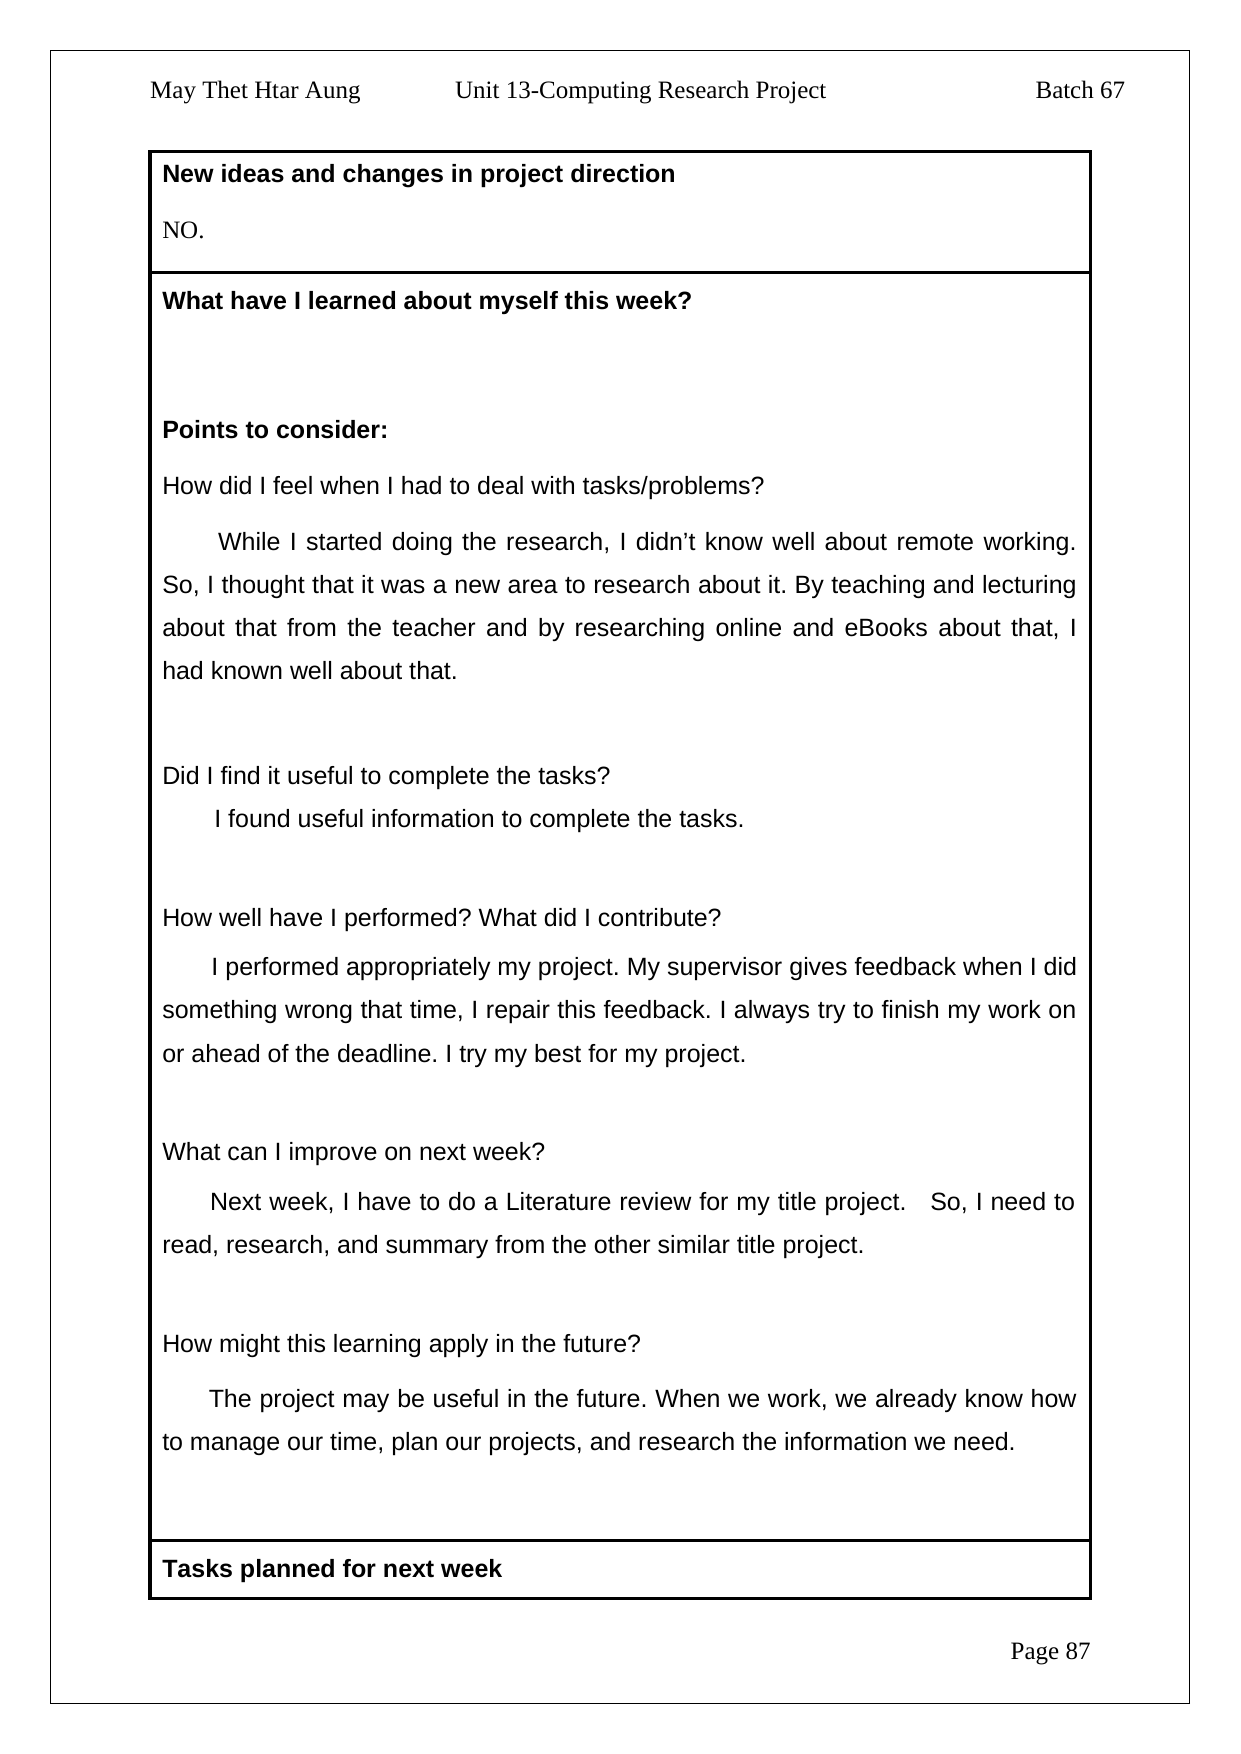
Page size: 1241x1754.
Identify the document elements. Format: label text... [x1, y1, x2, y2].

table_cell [152, 1542, 1089, 1597]
table_cell What have I learned about myself this week? Points to consider: How did I feel when I had to deal with tasks/problems? While I started doing the research, I didn’t know well about remote working. So, I thought that it was a new area to research about it. By teaching and lecturing about that from the teacher and by researching online and eBooks about that, I had known well about that. Did I find it useful to complete the tasks? I found useful information to complete the tasks. How well have I performed? What did I contribute? I performed appropriately my project. My supervisor gives feedback when I did something wrong that time, I repair this feedback. I always try to finish my work on or ahead of the deadline. I try my best for my project. What can I improve on next week? Next week, I have to do a Literature review for my title project. So, I need to read, research, and summary from the other similar title project. How might this learning apply in the future? The project may be useful in the future. When we work, we already know how to manage our time, plan our projects, and research the information we need. [152, 274, 1089, 1538]
table_cell New ideas and changes in project direction NO. [152, 153, 1089, 271]
